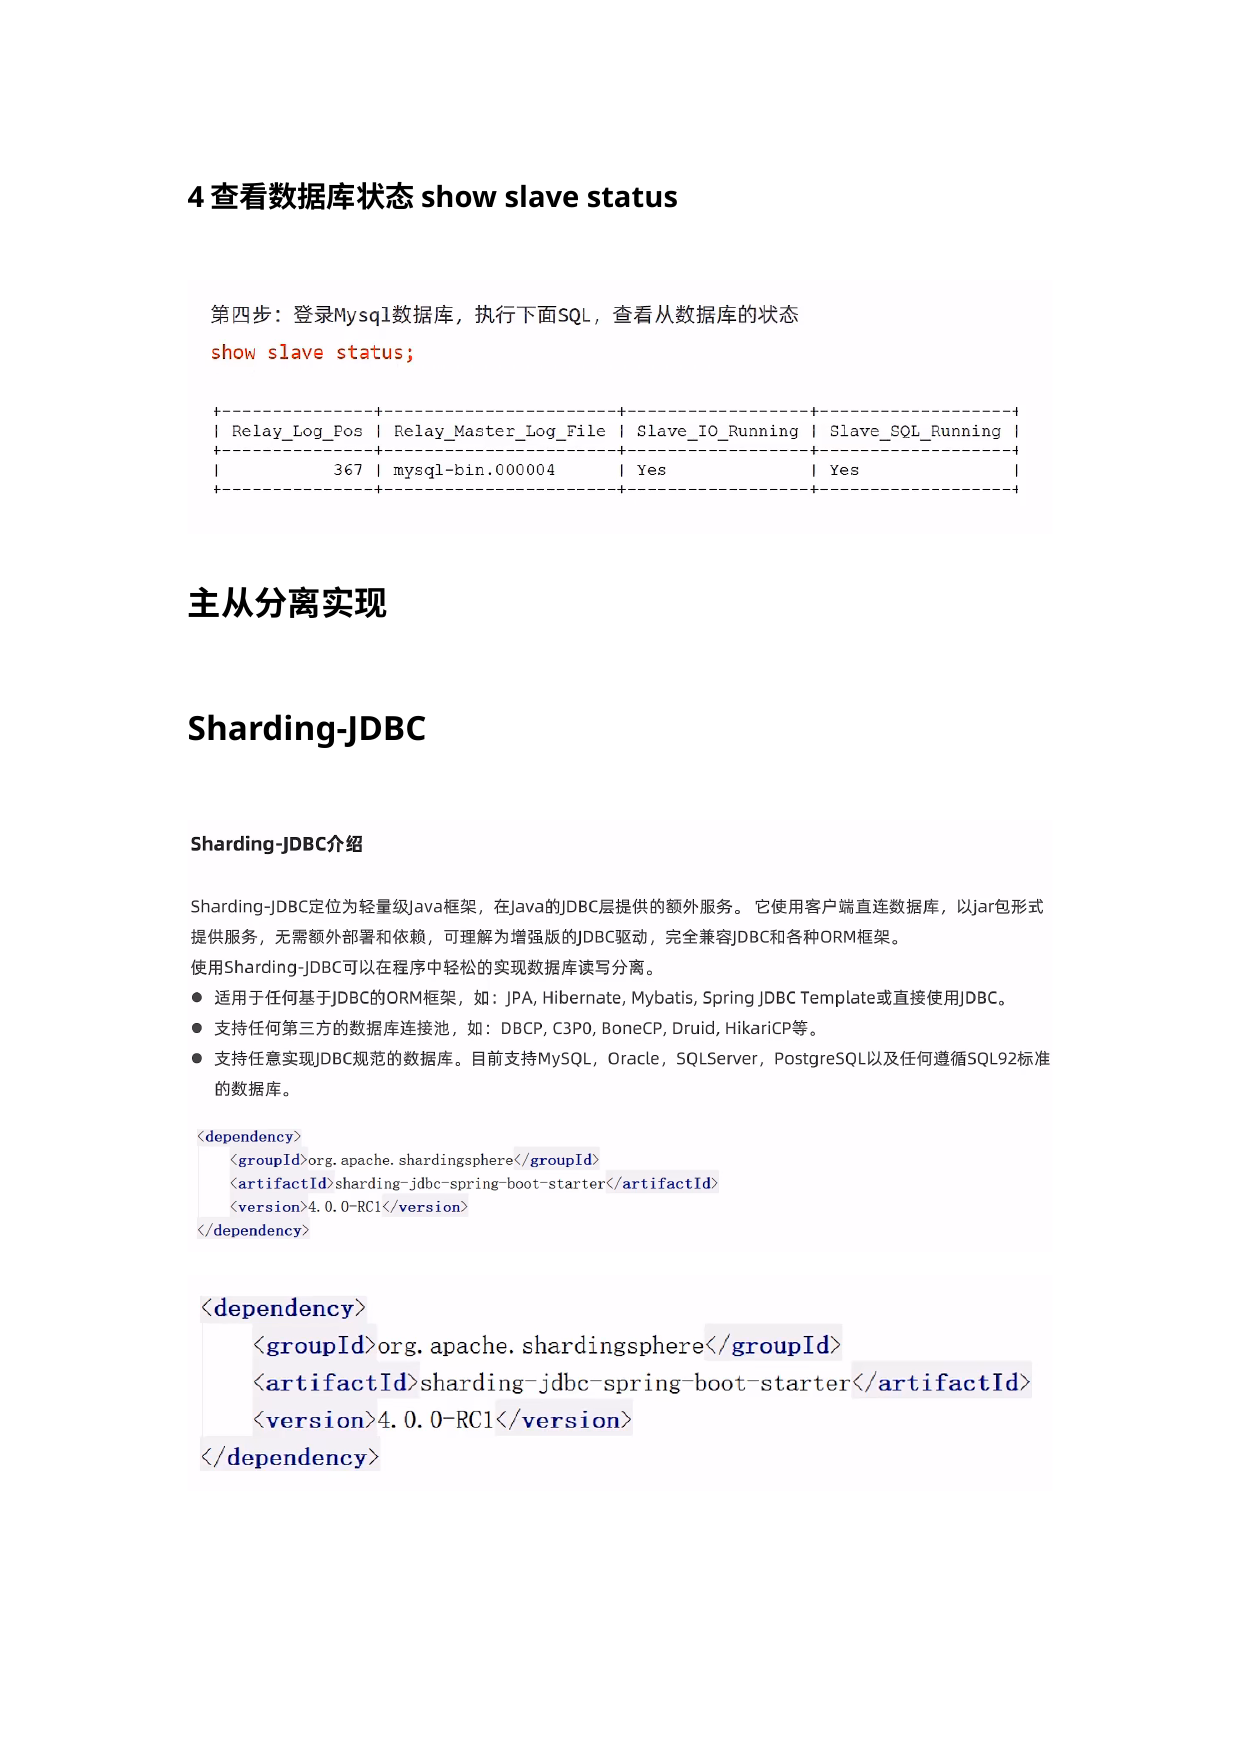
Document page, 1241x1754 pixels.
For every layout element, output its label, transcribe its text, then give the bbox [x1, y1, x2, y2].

subtitle Sharding-JDBC [187, 695, 1053, 760]
picture [187, 820, 1053, 1252]
picture [187, 1275, 1053, 1491]
subtitle 4查看数据库状态 show slave status [187, 162, 1053, 227]
picture [187, 280, 1053, 534]
subtitle 主从分离实现 [187, 568, 1053, 633]
